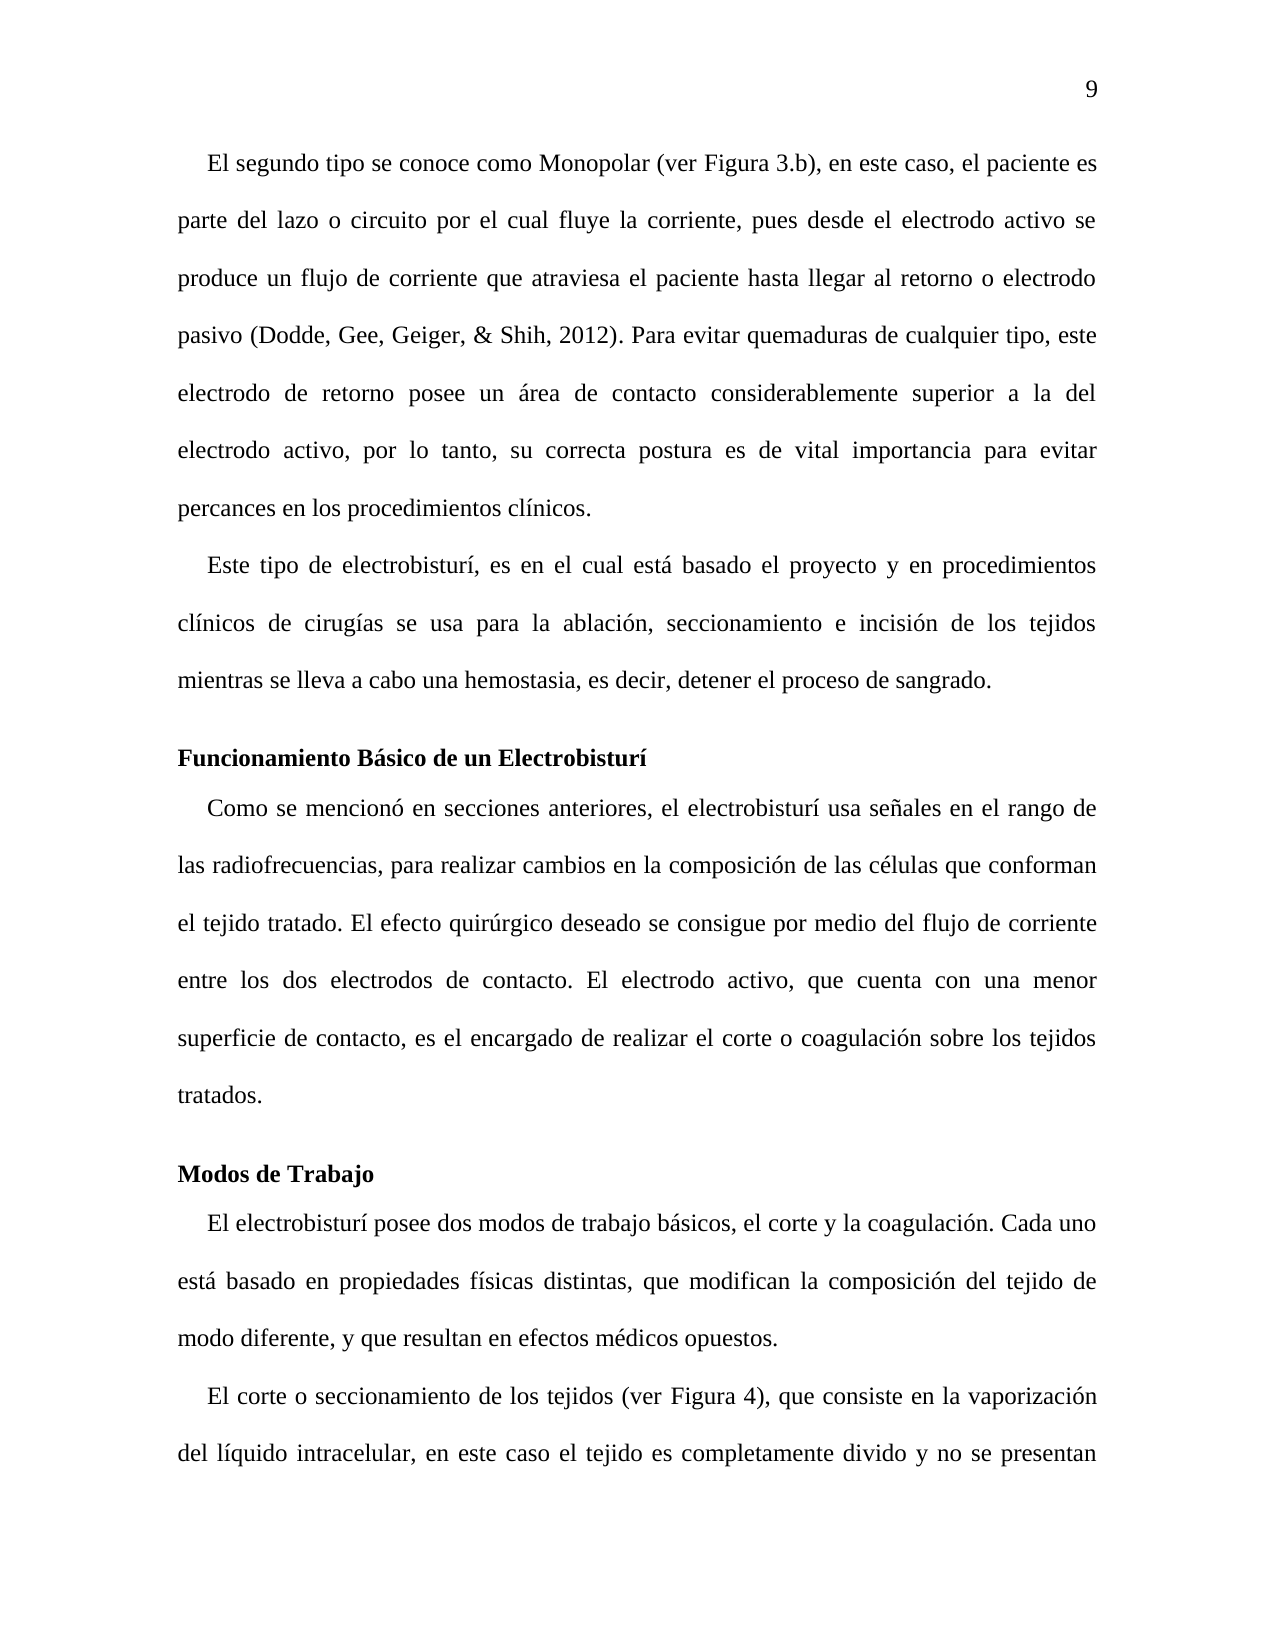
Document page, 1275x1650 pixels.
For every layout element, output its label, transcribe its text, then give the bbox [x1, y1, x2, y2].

text Este tipo de electrobisturí, es en el cual está basado el proyecto y en procedimientos clínicos de cirugías se usa para la ablación, seccionamiento e incisión de los tejidos mientras se lleva a cabo una hemostasia, es decir, detener el proceso de sangrado. [177, 550, 1098, 694]
text El electrobisturí posee dos modos de trabajo básicos, el corte y la coagulación. Cada uno está basado en propiedades físicas distintas, que modifican la composición del tejido de modo diferente, y que resultan en efectos médicos opuestos. [177, 1208, 1098, 1352]
text El segundo tipo se conoce como Monopolar (ver Figura 3.b), en este caso, el paciente es parte del lazo o circuito por el cual fluye la corriente, pues desde el electrodo activo se produce un flujo de corriente que atraviesa el paciente hasta llegar al retorno o electrodo pasivo (Dodde, Gee, Geiger, & Shih, 2012). Para evitar quemaduras de cualquier tipo, este electrodo de retorno posee un área de contacto considerablemente superior a la del electrodo activo, por lo tanto, su correcta postura es de vital importancia para evitar percances en los procedimientos clínicos. [177, 148, 1098, 521]
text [177, 1381, 1098, 1467]
text Como se mencionó en secciones anteriores, el electrobisturí usa señales en el rango de las radiofrecuencias, para realizar cambios en la composición de las células que conforman el tejido tratado. El efecto quirúrgico deseado se consigue por medio del flujo de corriente entre los dos electrodos de contacto. El electrodo activo, que cuenta con una menor superficie de contacto, es el encargado de realizar el corte o coagulación sobre los tejidos tratados. [177, 793, 1098, 1109]
subtitle Funcionamiento Básico de un Electrobisturí [177, 743, 1098, 772]
subtitle Modos de Trabajo [177, 1159, 1098, 1188]
